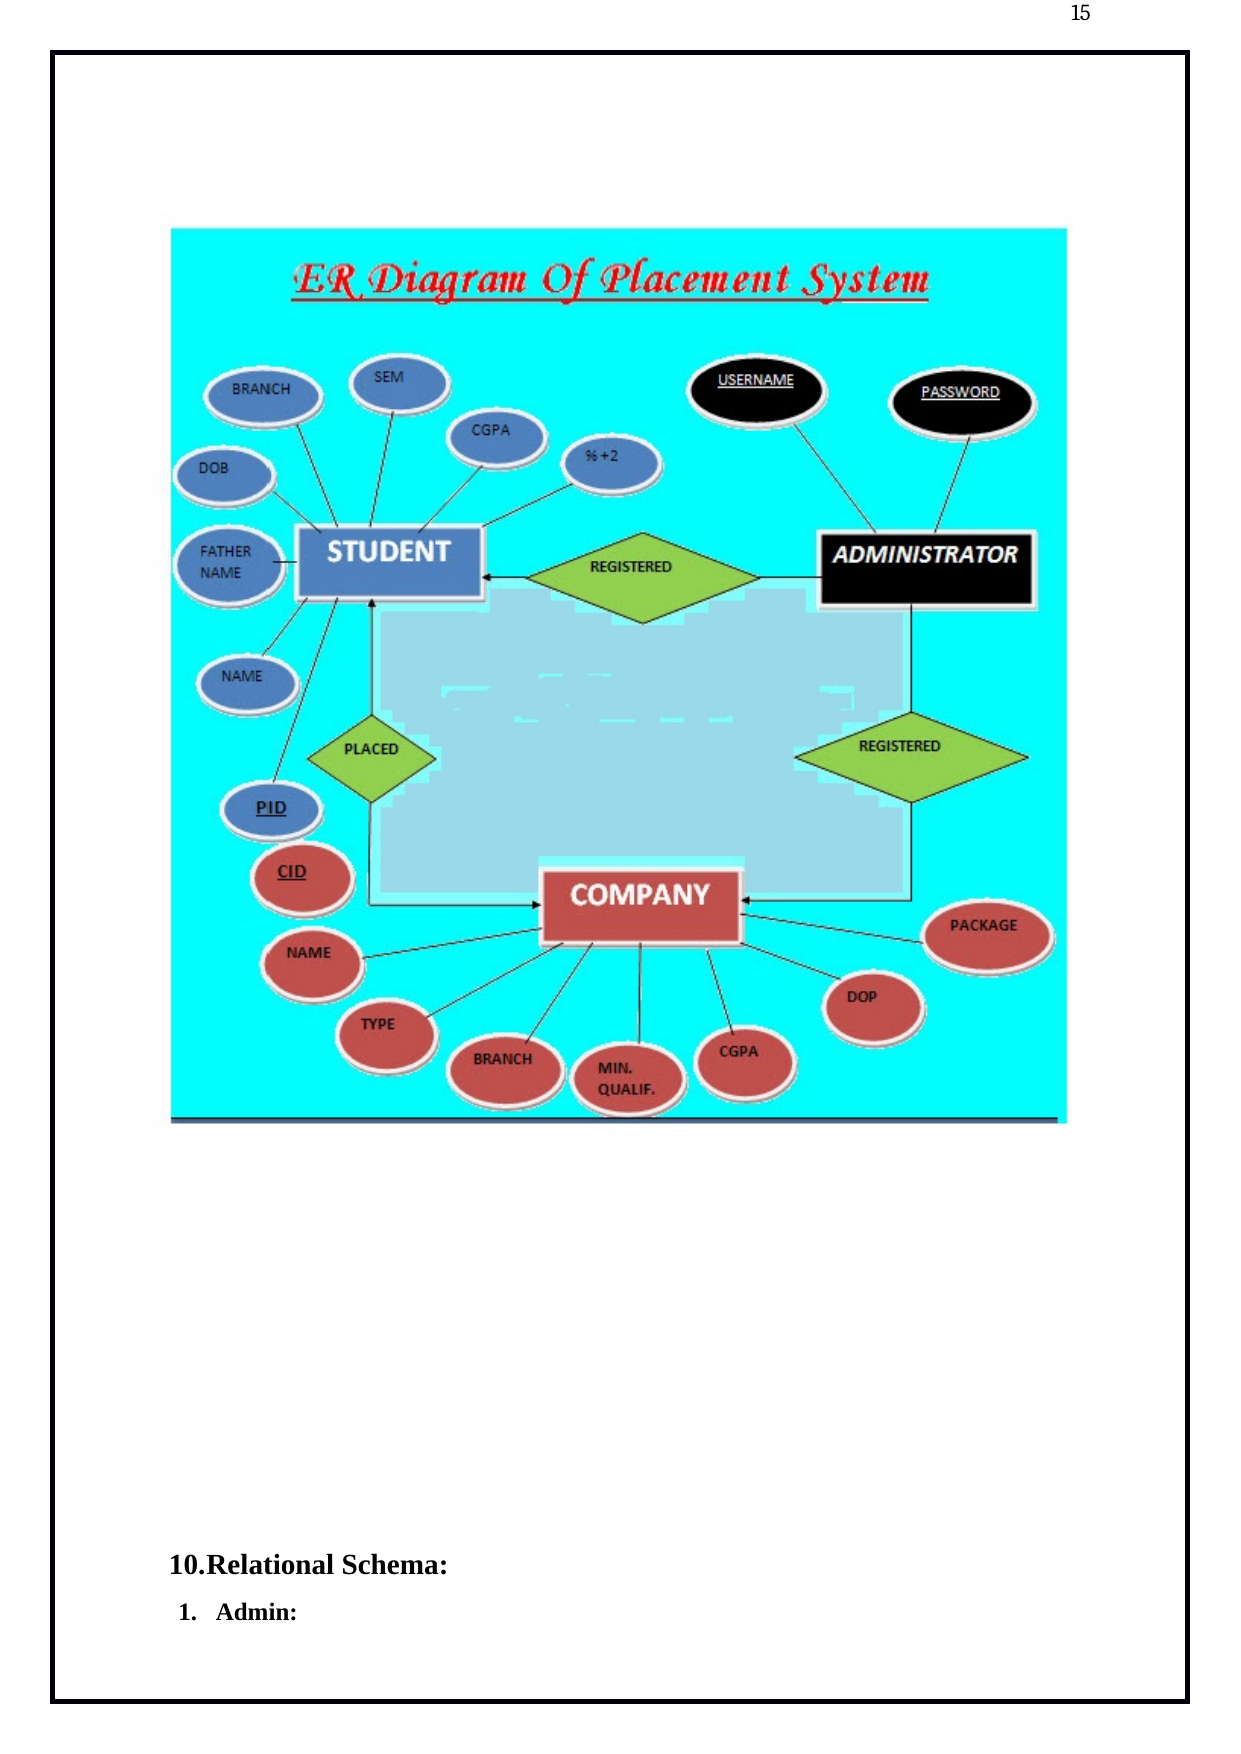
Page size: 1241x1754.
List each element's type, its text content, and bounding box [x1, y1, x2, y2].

picture [150, 212, 1096, 1145]
list Admin: [178, 1597, 1090, 1626]
list Relational Schema: [169, 1547, 1090, 1581]
